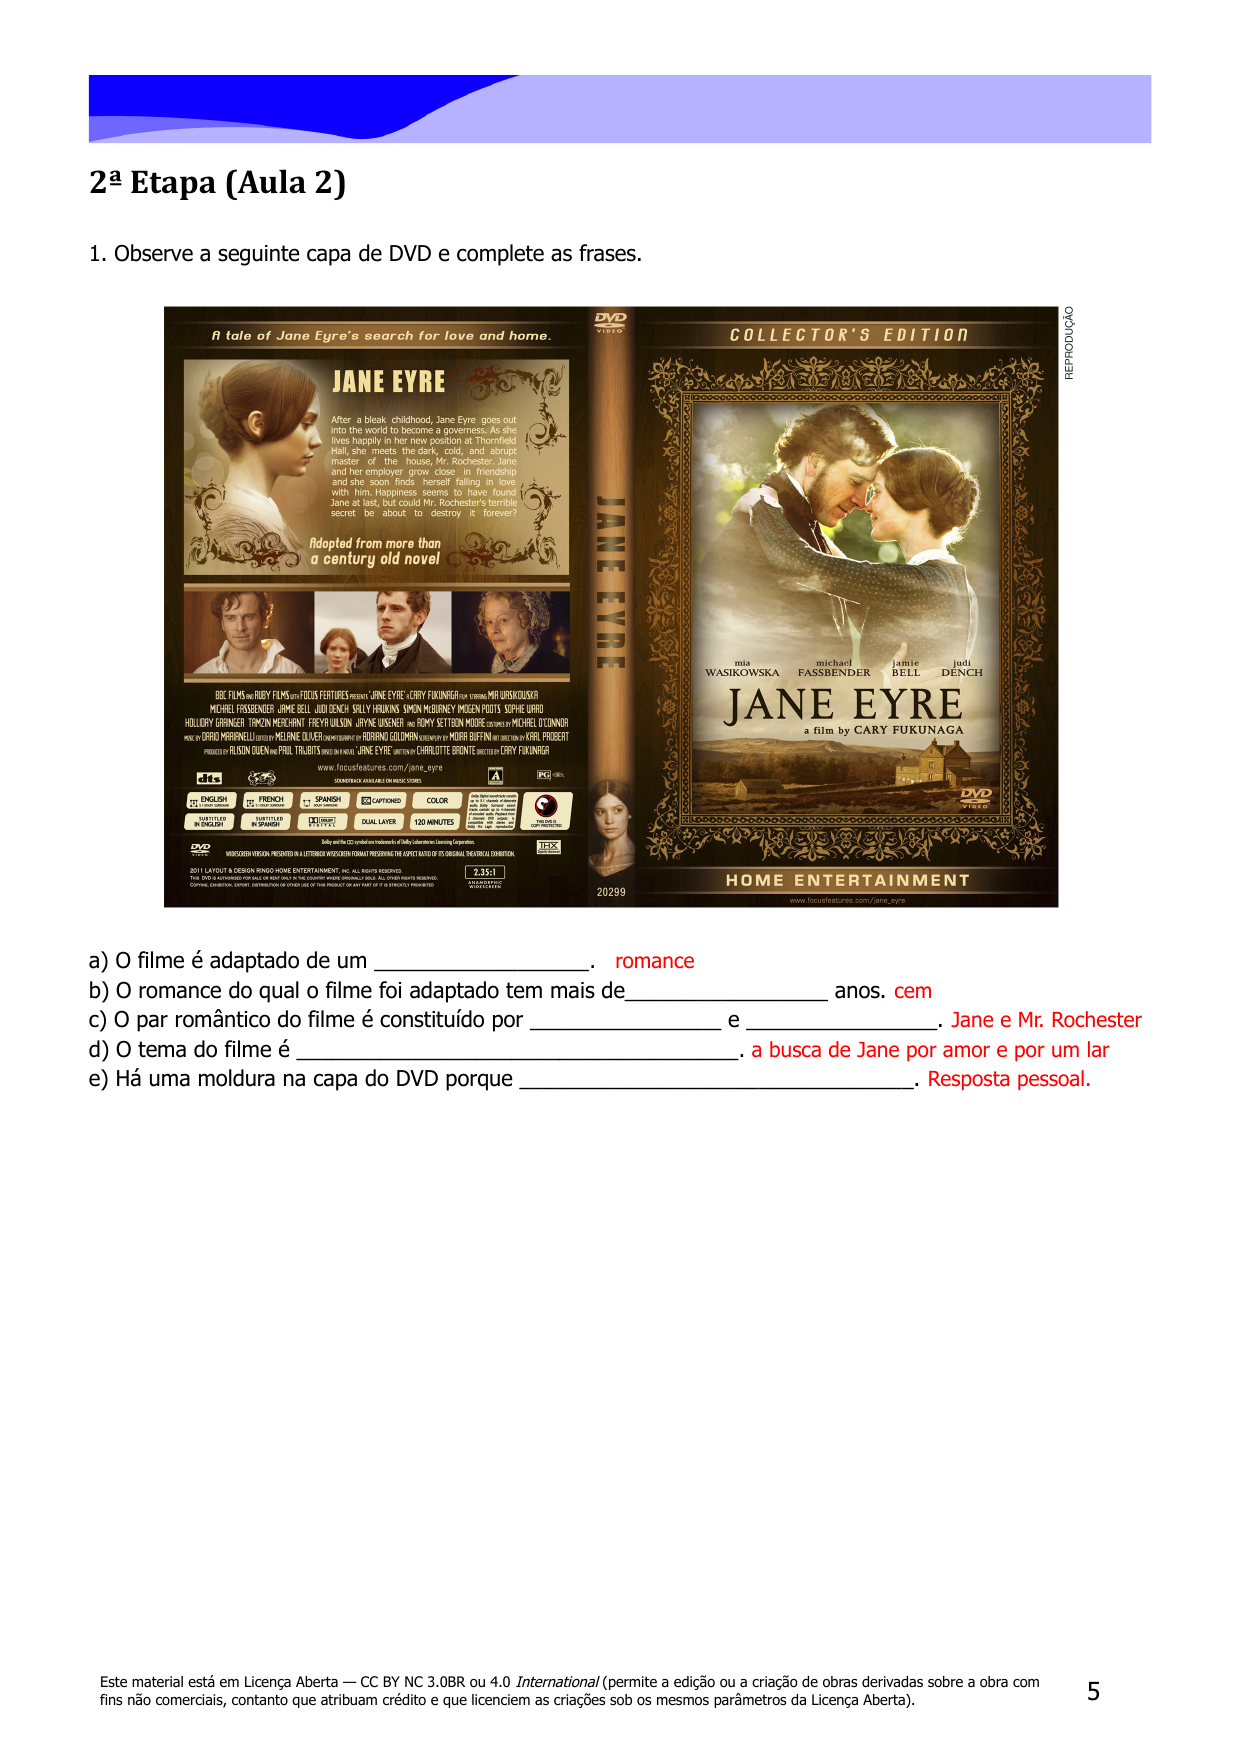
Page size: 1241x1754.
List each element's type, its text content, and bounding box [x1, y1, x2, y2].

text b) O romance do qual o filme foi adaptado tem mais de_________________ anos. cem [89, 976, 1152, 1003]
text 1. Observe a seguinte capa de DVD e complete as frases. [89, 239, 1152, 266]
text a) O filme é adaptado de um __________________. romance [89, 947, 1152, 973]
text e) Há uma moldura na capa do DVD porque _________________________________. Resposta pessoal. [89, 1064, 1152, 1091]
text d) O tema do filme é _____________________________________. a busca de Jane por amor e por um lar [89, 1035, 1152, 1062]
picture [162, 303, 1078, 909]
text c) O par romântico do filme é constituído por ________________ e ________________. Jane e Mr. Rochester [89, 1006, 1152, 1032]
text 2ª Etapa (Aula 2) [89, 162, 1152, 201]
picture [88, 75, 1152, 156]
